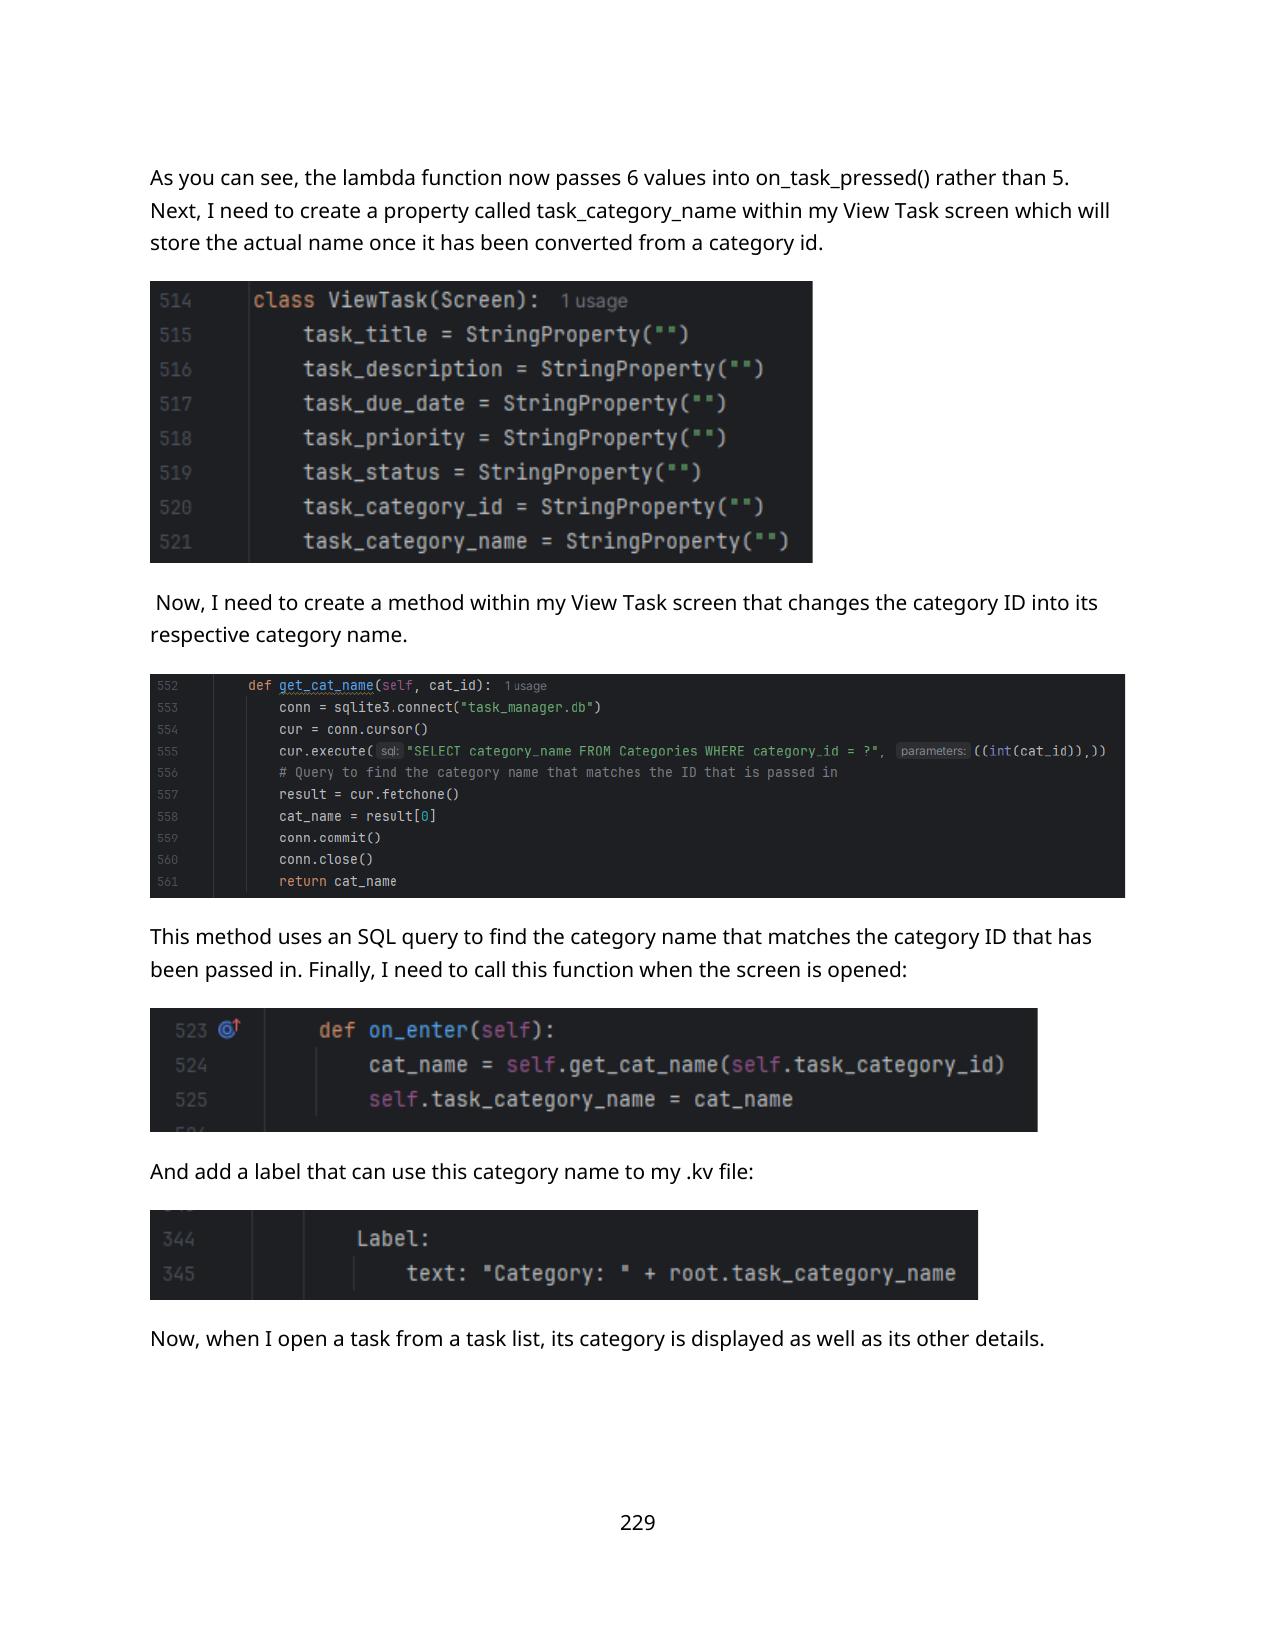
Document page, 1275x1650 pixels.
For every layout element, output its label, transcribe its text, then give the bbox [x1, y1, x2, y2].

text Now, I need to create a method within my View Task screen that changes the category ID into its respective category name. [150, 588, 1125, 649]
picture [150, 281, 813, 563]
picture [150, 1210, 979, 1300]
text This method uses an SQL query to find the category name that matches the category ID that has been passed in. Finally, I need to call this function when the screen is opened: [150, 922, 1125, 983]
picture [150, 674, 1125, 898]
text As you can see, the lambda function now passes 6 values into on_task_pressed() rather than 5. Next, I need to create a property called task_category_name within my View Task screen which will store the actual name once it has been converted from a category id. [150, 163, 1125, 257]
picture [150, 1008, 1038, 1132]
text And add a label that can use this category name to my .kv file: [150, 1157, 1125, 1185]
text Now, when I open a task from a task list, its category is displayed as well as its other details. [150, 1324, 1125, 1353]
